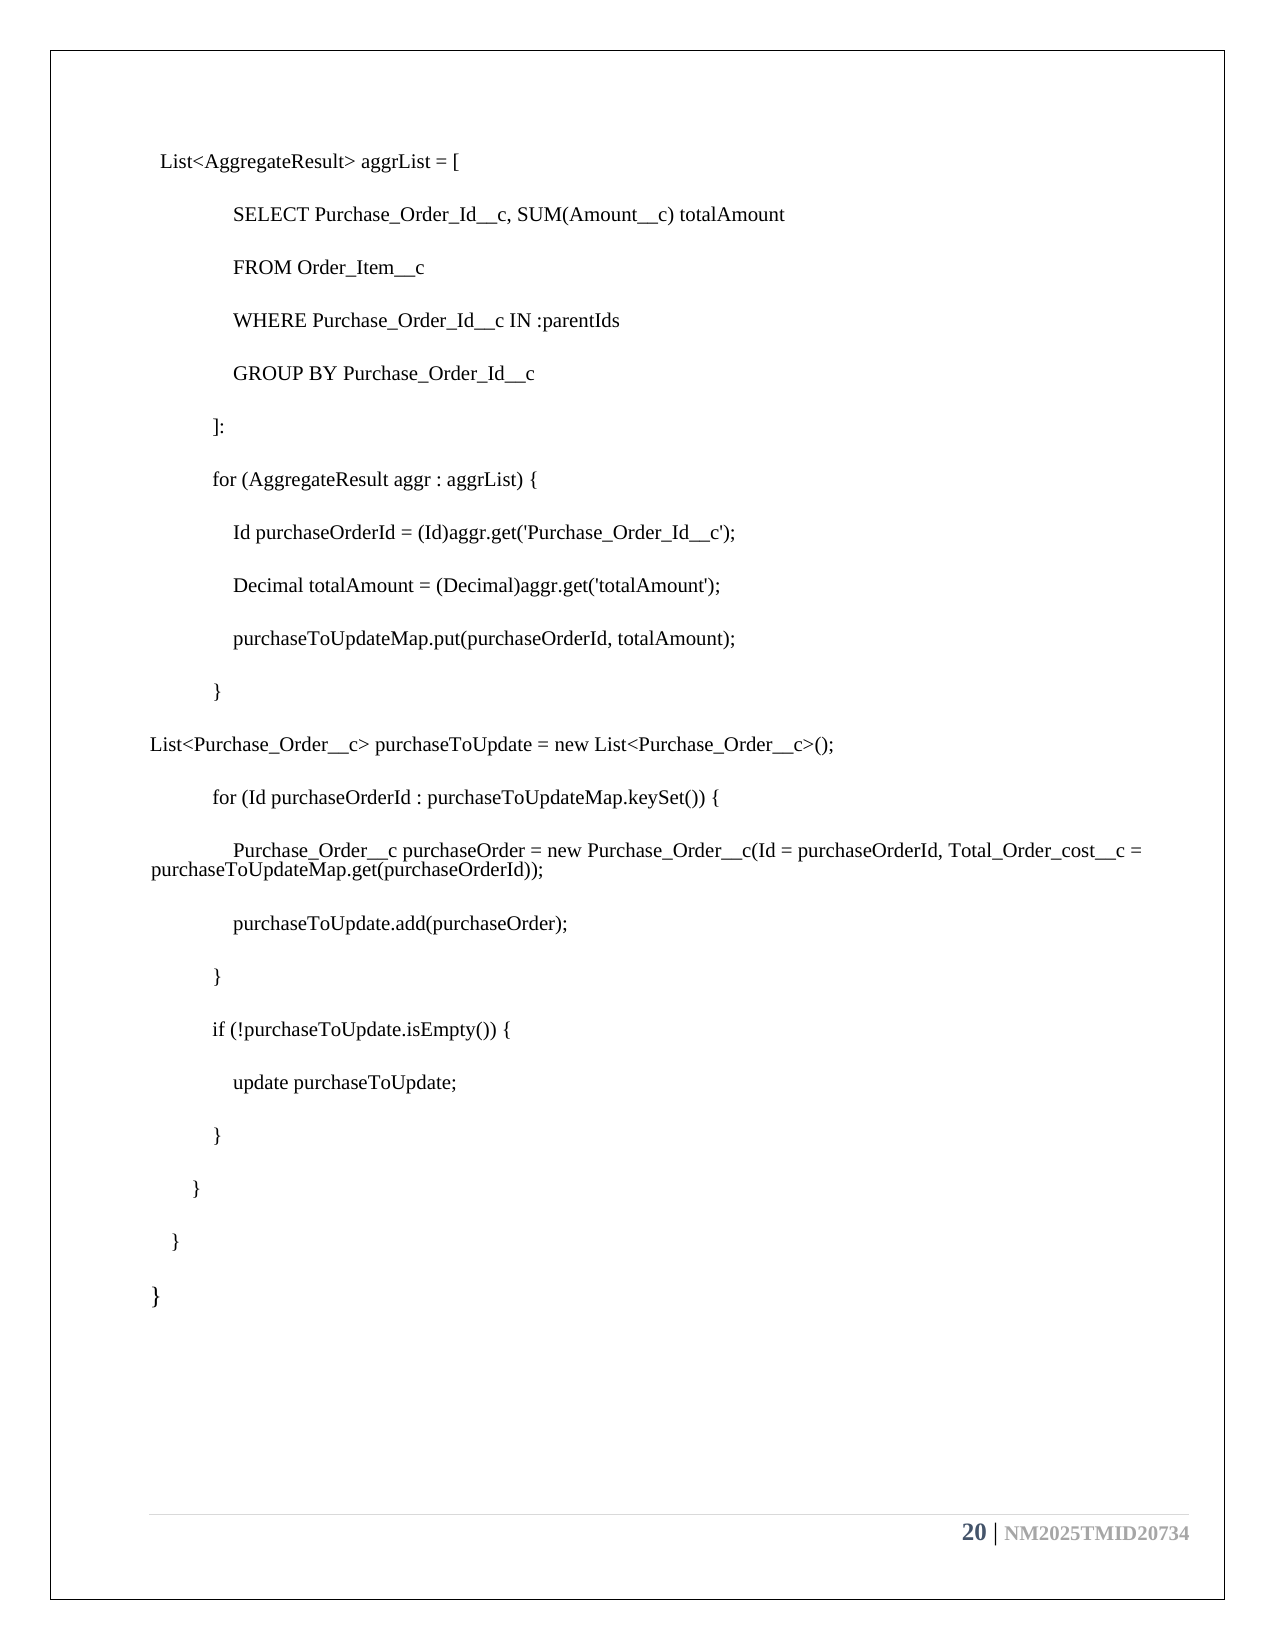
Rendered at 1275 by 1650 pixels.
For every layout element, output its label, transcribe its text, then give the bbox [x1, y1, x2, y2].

text for (Id purchaseOrderId : purchaseToUpdateMap.keySet()) { [149, 789, 1189, 809]
text purchaseToUpdate.add(purchaseOrder); [149, 915, 1189, 934]
text Decimal totalAmount = (Decimal)aggr.get('totalAmount'); [149, 577, 1189, 597]
text SELECT Purchase_Order_Id__c, SUM(Amount__c) totalAmount [149, 206, 1189, 225]
text List<Purchase_Order__c> purchaseToUpdate = new List<Purchase_Order__c>(); [149, 736, 1189, 756]
text } [149, 1233, 1189, 1252]
text ]: [149, 418, 1189, 437]
text } [149, 1127, 1189, 1146]
text Id purchaseOrderId = (Id)aggr.get('Purchase_Order_Id__c'); [149, 524, 1189, 543]
text } [149, 1180, 1189, 1199]
text for (AggregateResult aggr : aggrList) { [149, 471, 1189, 491]
text WHERE Purchase_Order_Id__c IN :parentIds [149, 312, 1189, 331]
text FROM Order_Item__c [149, 259, 1189, 278]
text if (!purchaseToUpdate.isEmpty()) { [149, 1021, 1189, 1040]
text update purchaseToUpdate; [149, 1074, 1189, 1093]
text Purchase_Order__c purchaseOrder = new Purchase_Order__c(Id = purchaseOrderId, Total_Order_cost__c = purchaseToUpdateMap.get(purchaseOrderId)); [149, 842, 1189, 881]
text } [149, 1286, 1189, 1309]
text List<AggregateResult> aggrList = [ [149, 153, 1189, 172]
text purchaseToUpdateMap.put(purchaseOrderId, totalAmount); [149, 630, 1189, 649]
text } [149, 968, 1189, 987]
text GROUP BY Purchase_Order_Id__c [149, 365, 1189, 384]
text } [149, 683, 1189, 703]
